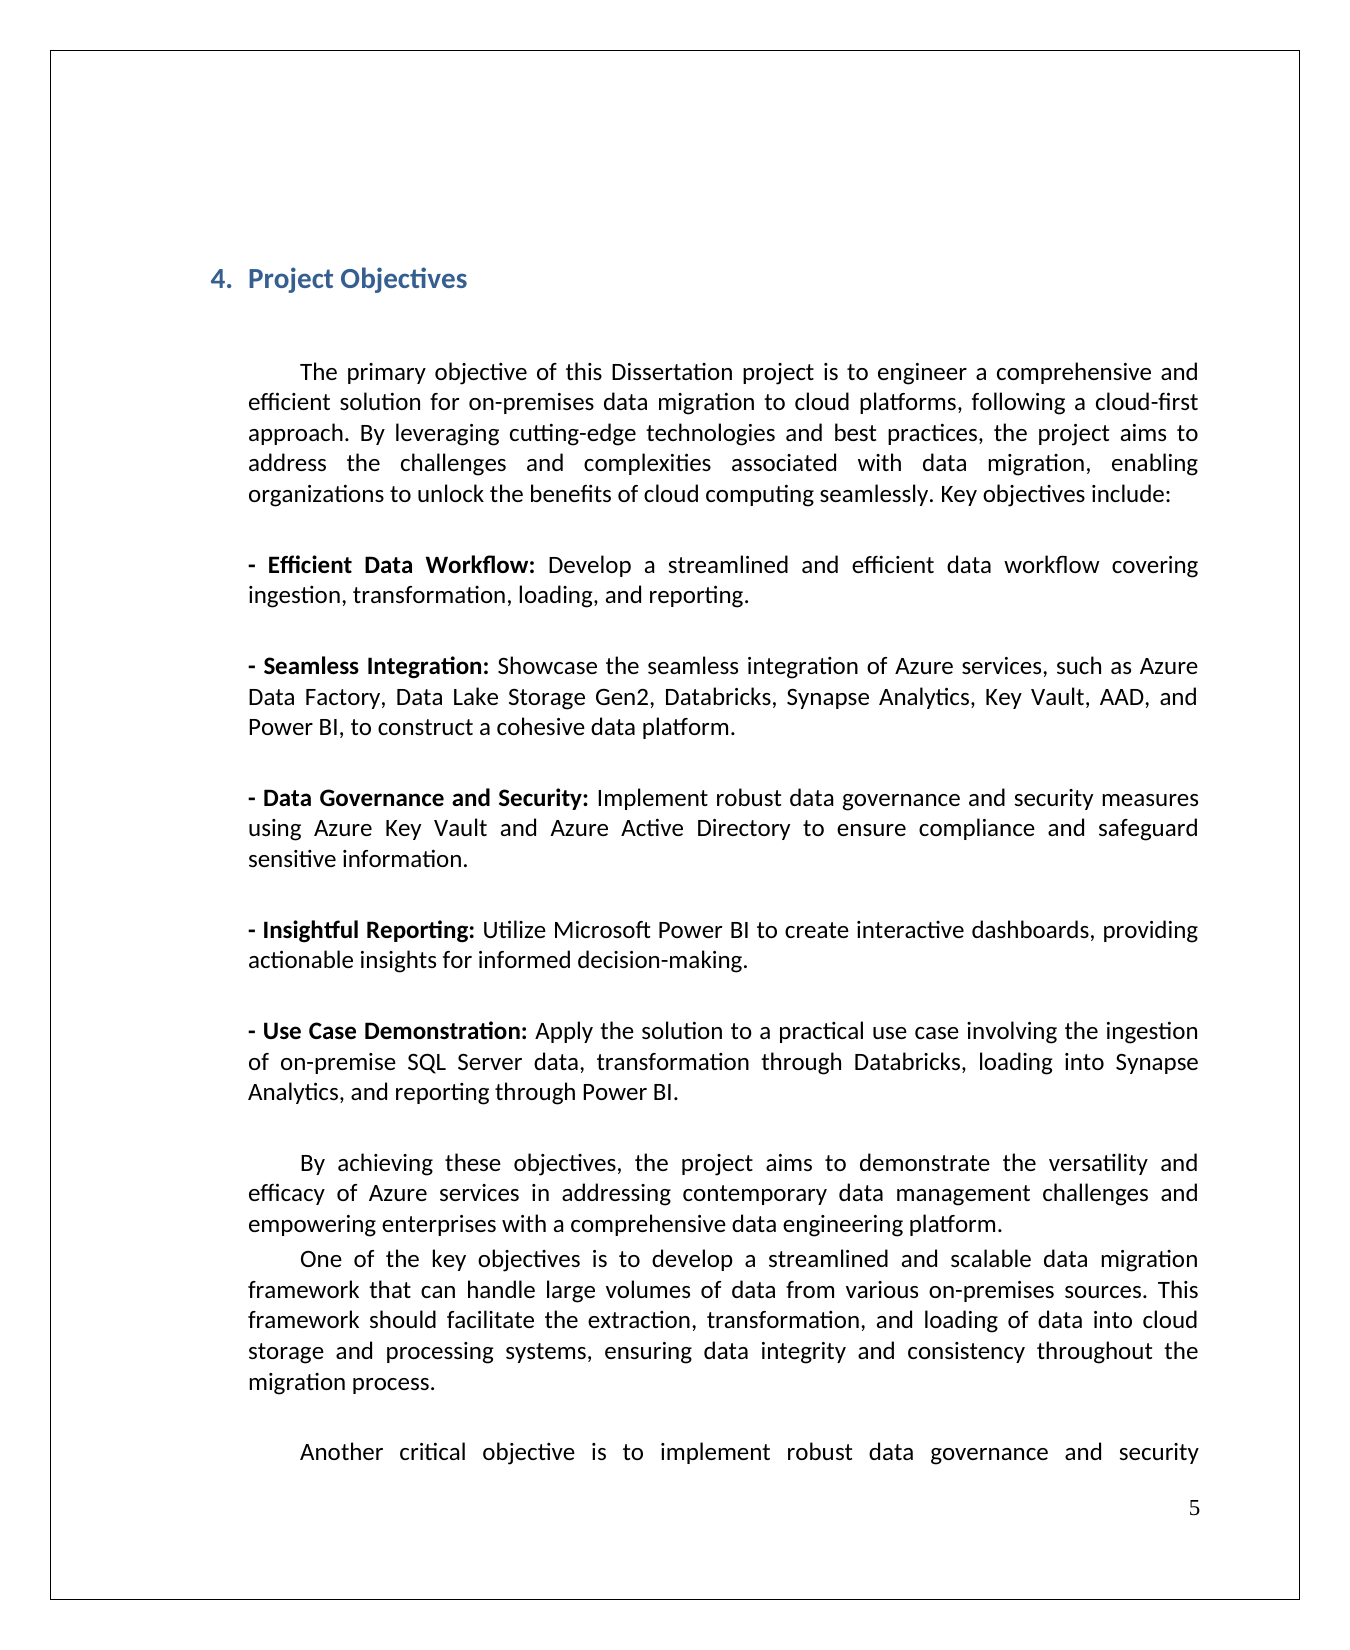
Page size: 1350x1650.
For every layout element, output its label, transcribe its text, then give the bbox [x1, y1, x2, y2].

text - Seamless Integration: Showcase the seamless integration of Azure services, such as Azure Data Factory, Data Lake Storage Gen2, Databricks, Synapse Analytics, Key Vault, AAD, and Power BI, to construct a cohesive data platform. [248, 650, 1200, 742]
text By achieving these objectives, the project aims to demonstrate the versatility and efficacy of Azure services in addressing contemporary data management challenges and empowering enterprises with a comprehensive data engineering platform. [248, 1147, 1200, 1239]
text - Efficient Data Workflow: Develop a streamlined and efficient data workflow covering ingestion, transformation, loading, and reporting. [248, 549, 1200, 610]
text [248, 1436, 1200, 1467]
text The primary objective of this Dissertation project is to engineer a comprehensive and efficient solution for on-premises data migration to cloud platforms, following a cloud-first approach. By leveraging cutting-edge technologies and best practices, the project aims to address the challenges and complexities associated with data migration, enabling organizations to unlock the benefits of cloud computing seamlessly. Key objectives include: [248, 356, 1200, 508]
text - Use Case Demonstration: Apply the solution to a practical use case involving the ingestion of on-premise SQL Server data, transformation through Databricks, loading into Synapse Analytics, and reporting through Power BI. [248, 1015, 1200, 1107]
text One of the key objectives is to develop a streamlined and scalable data migration framework that can handle large volumes of data from various on-premises sources. This framework should facilitate the extraction, transformation, and loading of data into cloud storage and processing systems, ensuring data integrity and consistency throughout the migration process. [248, 1243, 1200, 1396]
text - Insightful Reporting: Utilize Microsoft Power BI to create interactive dashboards, providing actionable insights for informed decision-making. [248, 914, 1200, 975]
text - Data Governance and Security: Implement robust data governance and security measures using Azure Key Vault and Azure Active Directory to ensure compliance and safeguard sensitive information. [248, 782, 1200, 873]
subtitle Project Objectives [210, 261, 1200, 296]
